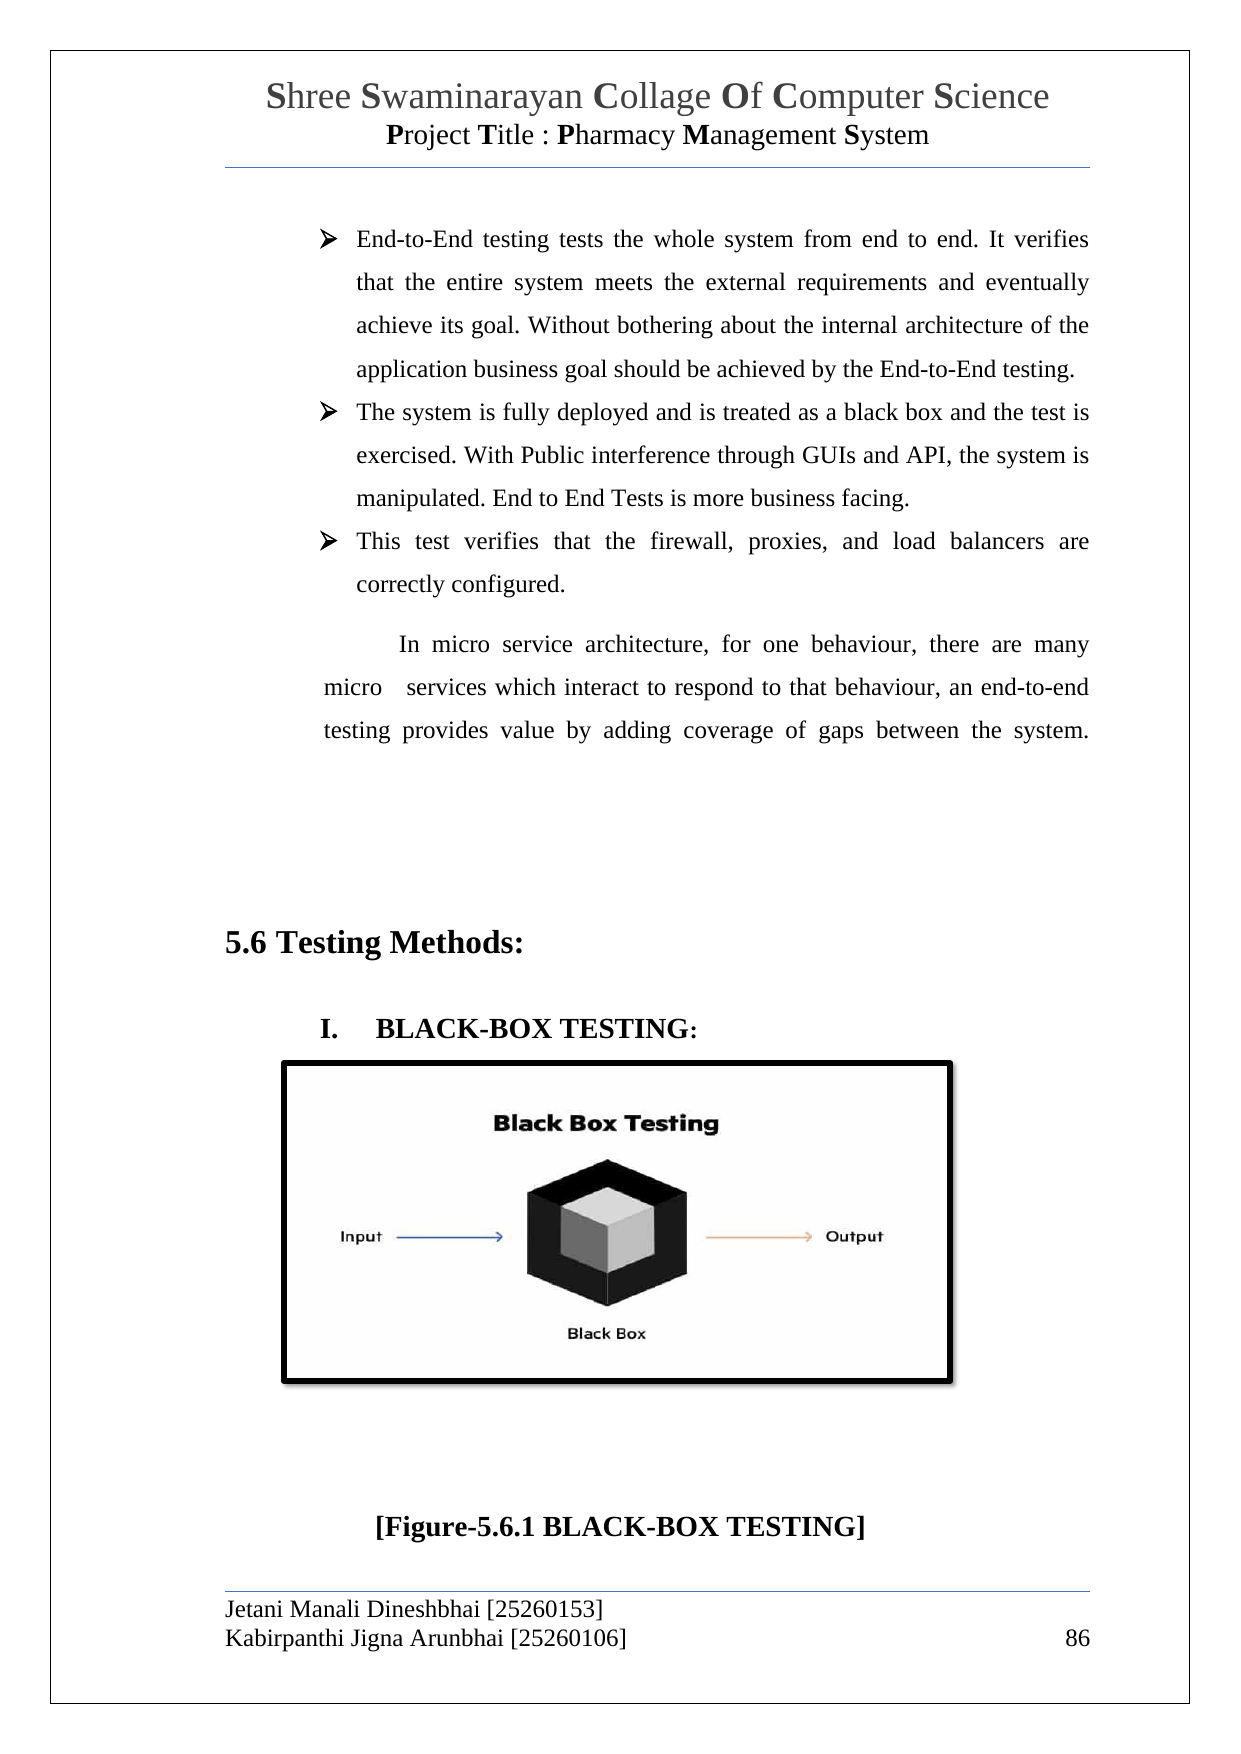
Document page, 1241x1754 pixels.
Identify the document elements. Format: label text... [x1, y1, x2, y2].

list The system is fully deployed and is treated as a black box and the test is exercised. With Public interference through GUIs and API, the system is manipulated. End to End Tests is more business facing. [319, 397, 1090, 512]
text [Figure-5.6.1 BLACK-BOX TESTING] [300, 1509, 1090, 1542]
list This test verifies that the firewall, proxies, and load balancers are correctly configured. [319, 526, 1090, 598]
list BLACK-BOX TESTING: [338, 1012, 1090, 1045]
text In micro service architecture, for one behaviour, there are many micro services which interact to respond to that behaviour, an end-to-end testing provides value by adding coverage of gaps between the system. [324, 629, 1090, 787]
list End-to-End testing tests the whole system from end to end. It verifies that the entire system meets the external requirements and eventually achieve its goal. Without bothering about the internal architecture of the application business goal should be achieved by the End-to-End testing. [319, 224, 1090, 382]
list Testing Methods: [225, 922, 1090, 961]
picture [279, 1059, 961, 1392]
